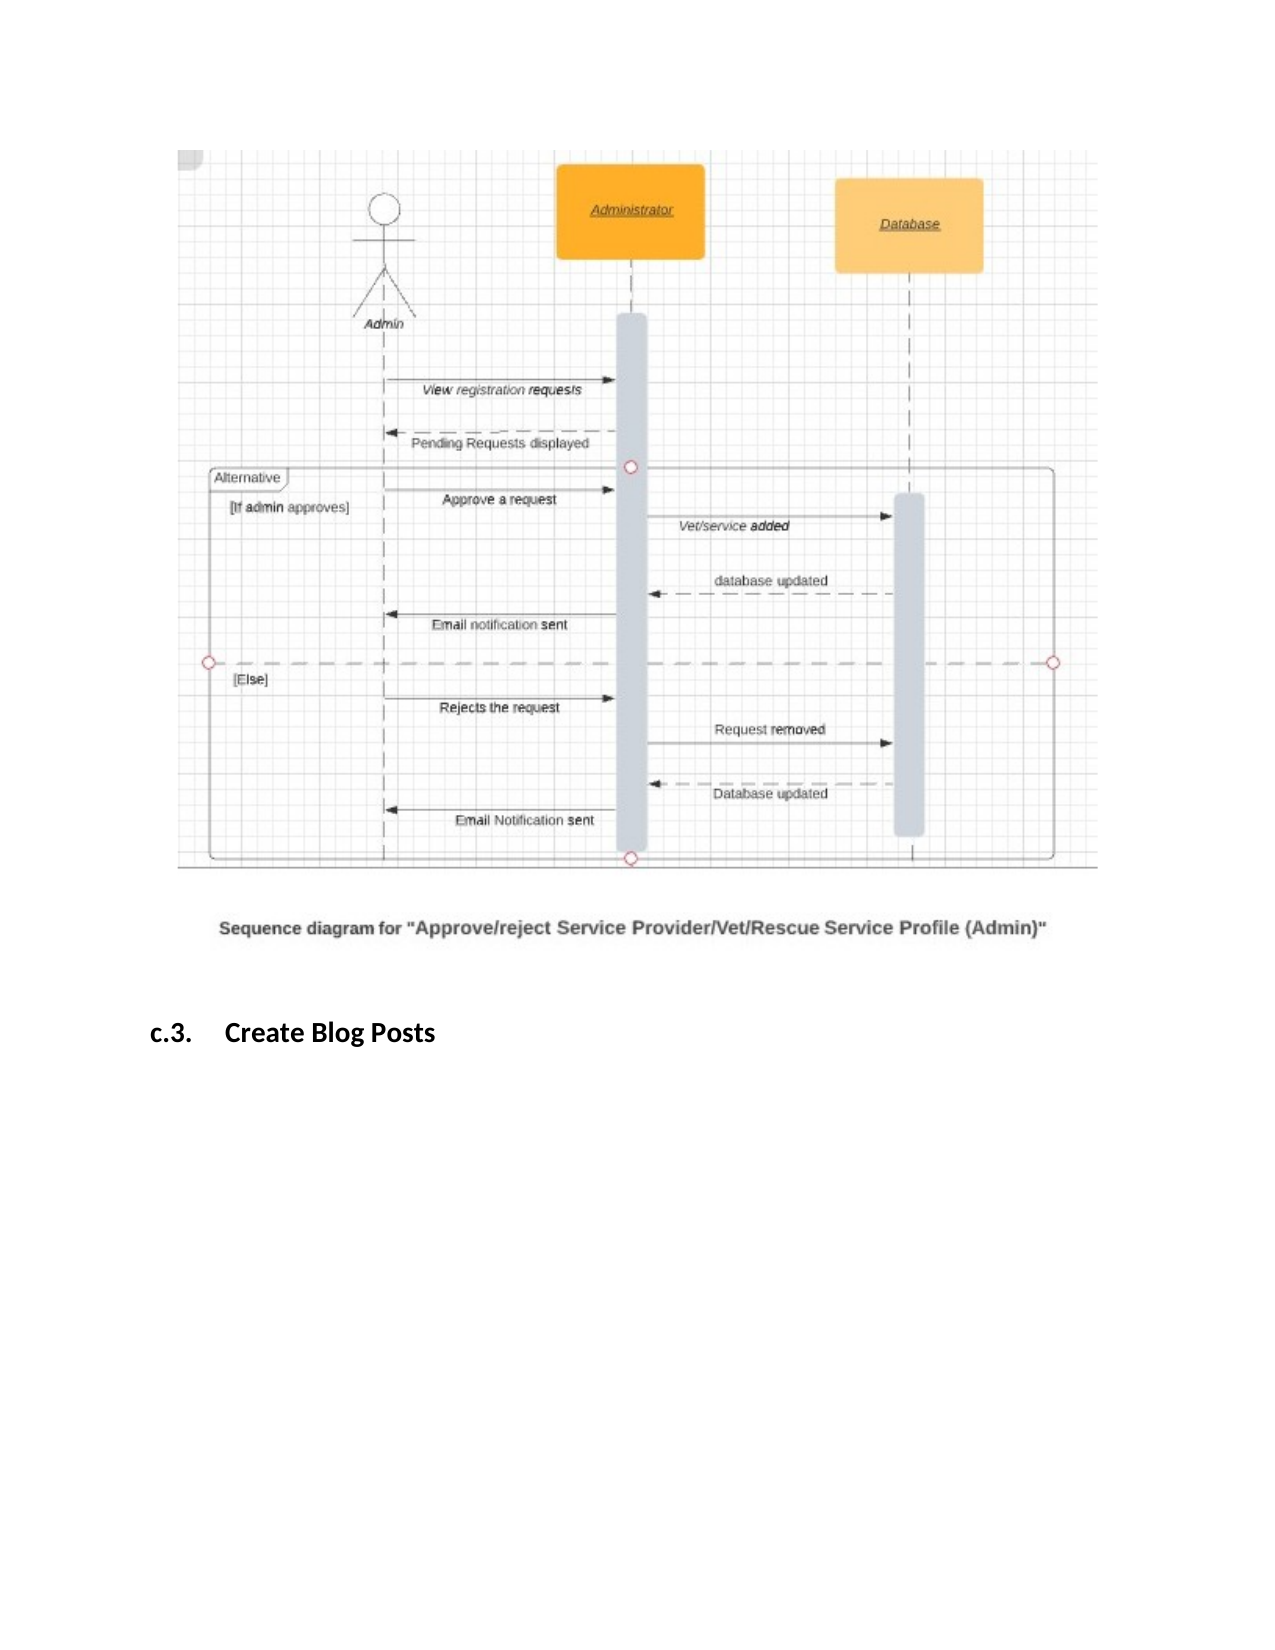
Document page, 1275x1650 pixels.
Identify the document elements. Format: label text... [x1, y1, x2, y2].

list Create Blog Posts [150, 1014, 1125, 1049]
picture [177, 150, 1098, 983]
